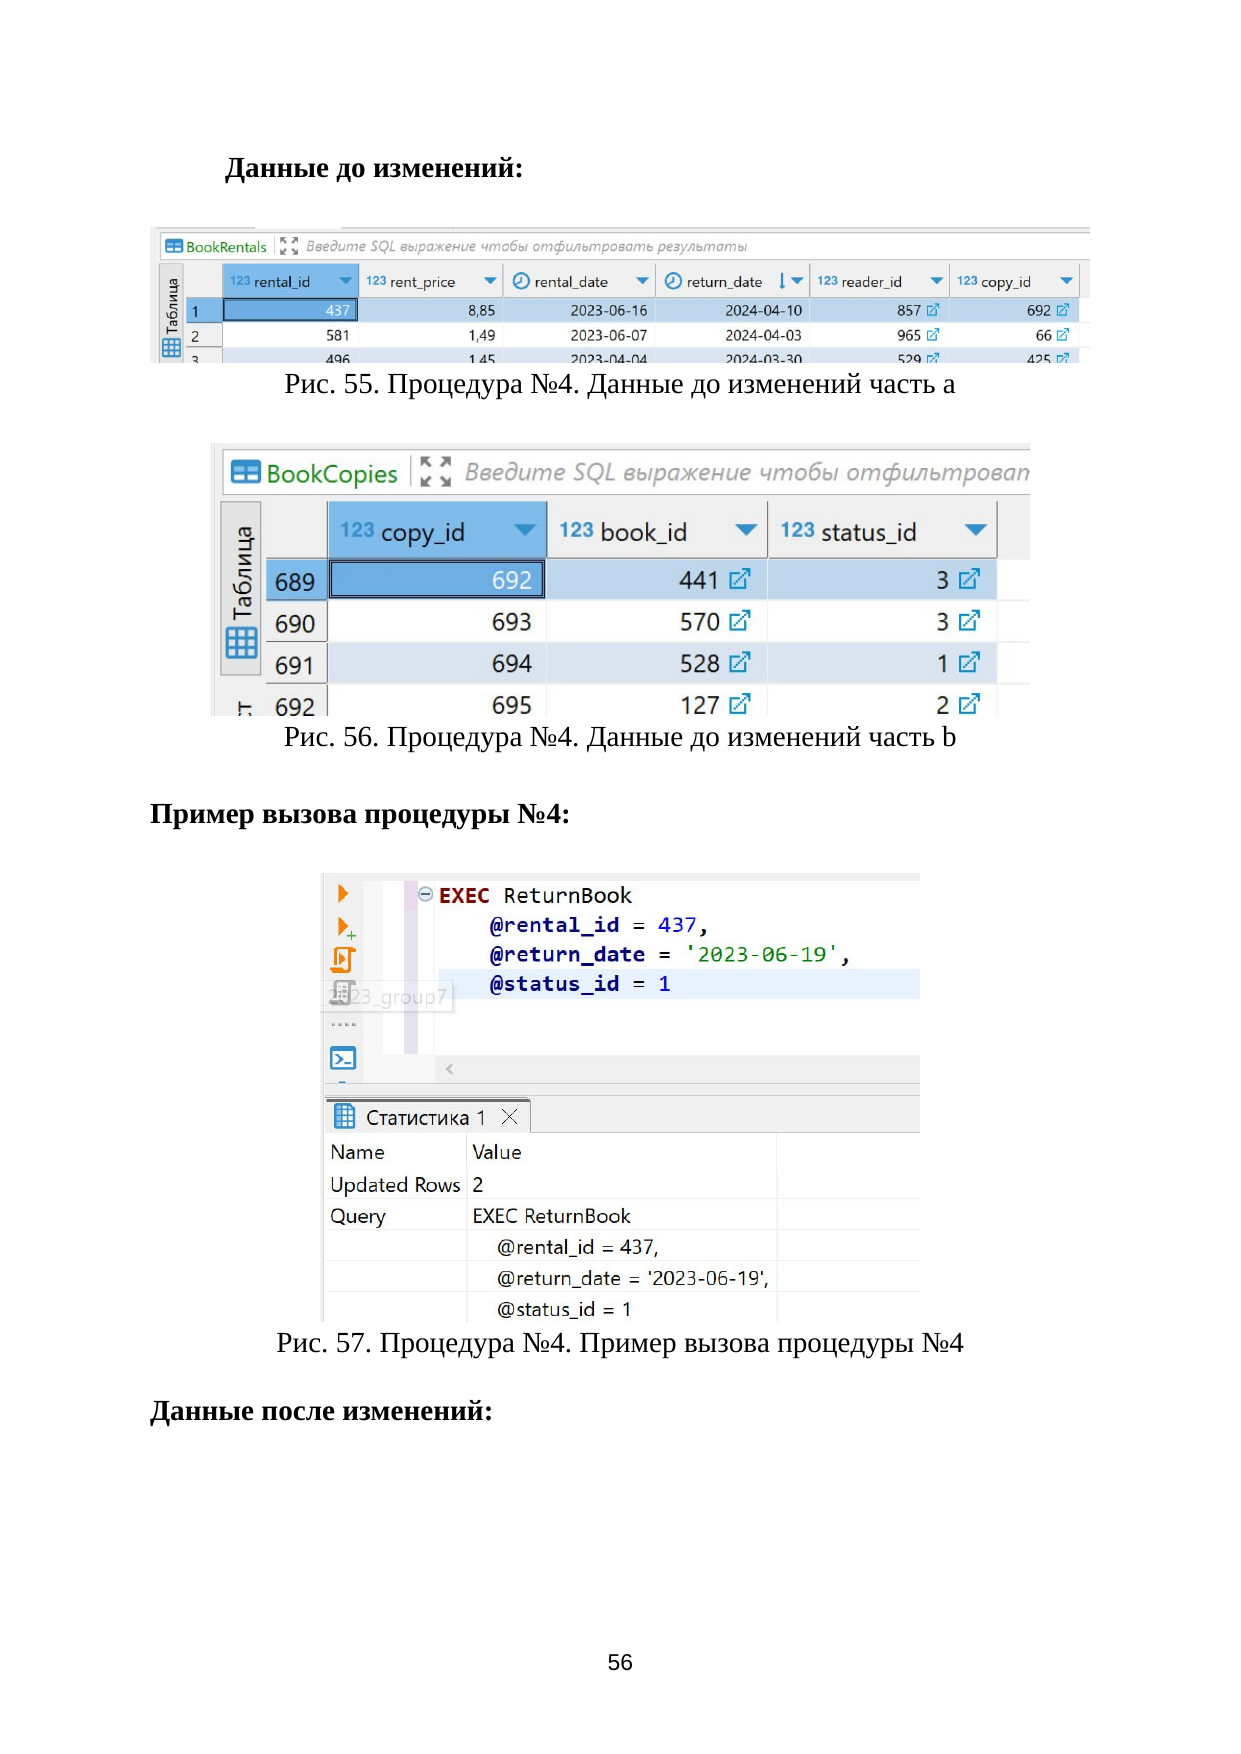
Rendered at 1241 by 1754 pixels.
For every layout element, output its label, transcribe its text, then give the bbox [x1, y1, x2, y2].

text Данные до изменений: [150, 150, 1090, 183]
text Пример вызова процедуры №4: [150, 797, 1090, 830]
picture [150, 227, 1091, 363]
picture [320, 873, 920, 1322]
text Рис. 57. Процедура №4. Пример вызова процедуры №4 [150, 1325, 1090, 1389]
text Рис. 55. Процедура №4. Данные до изменений часть a [150, 366, 1090, 400]
text Рис. 56. Процедура №4. Данные до изменений часть b [150, 719, 1090, 753]
picture [210, 443, 1030, 716]
text Данные после изменений: [150, 1393, 1090, 1426]
